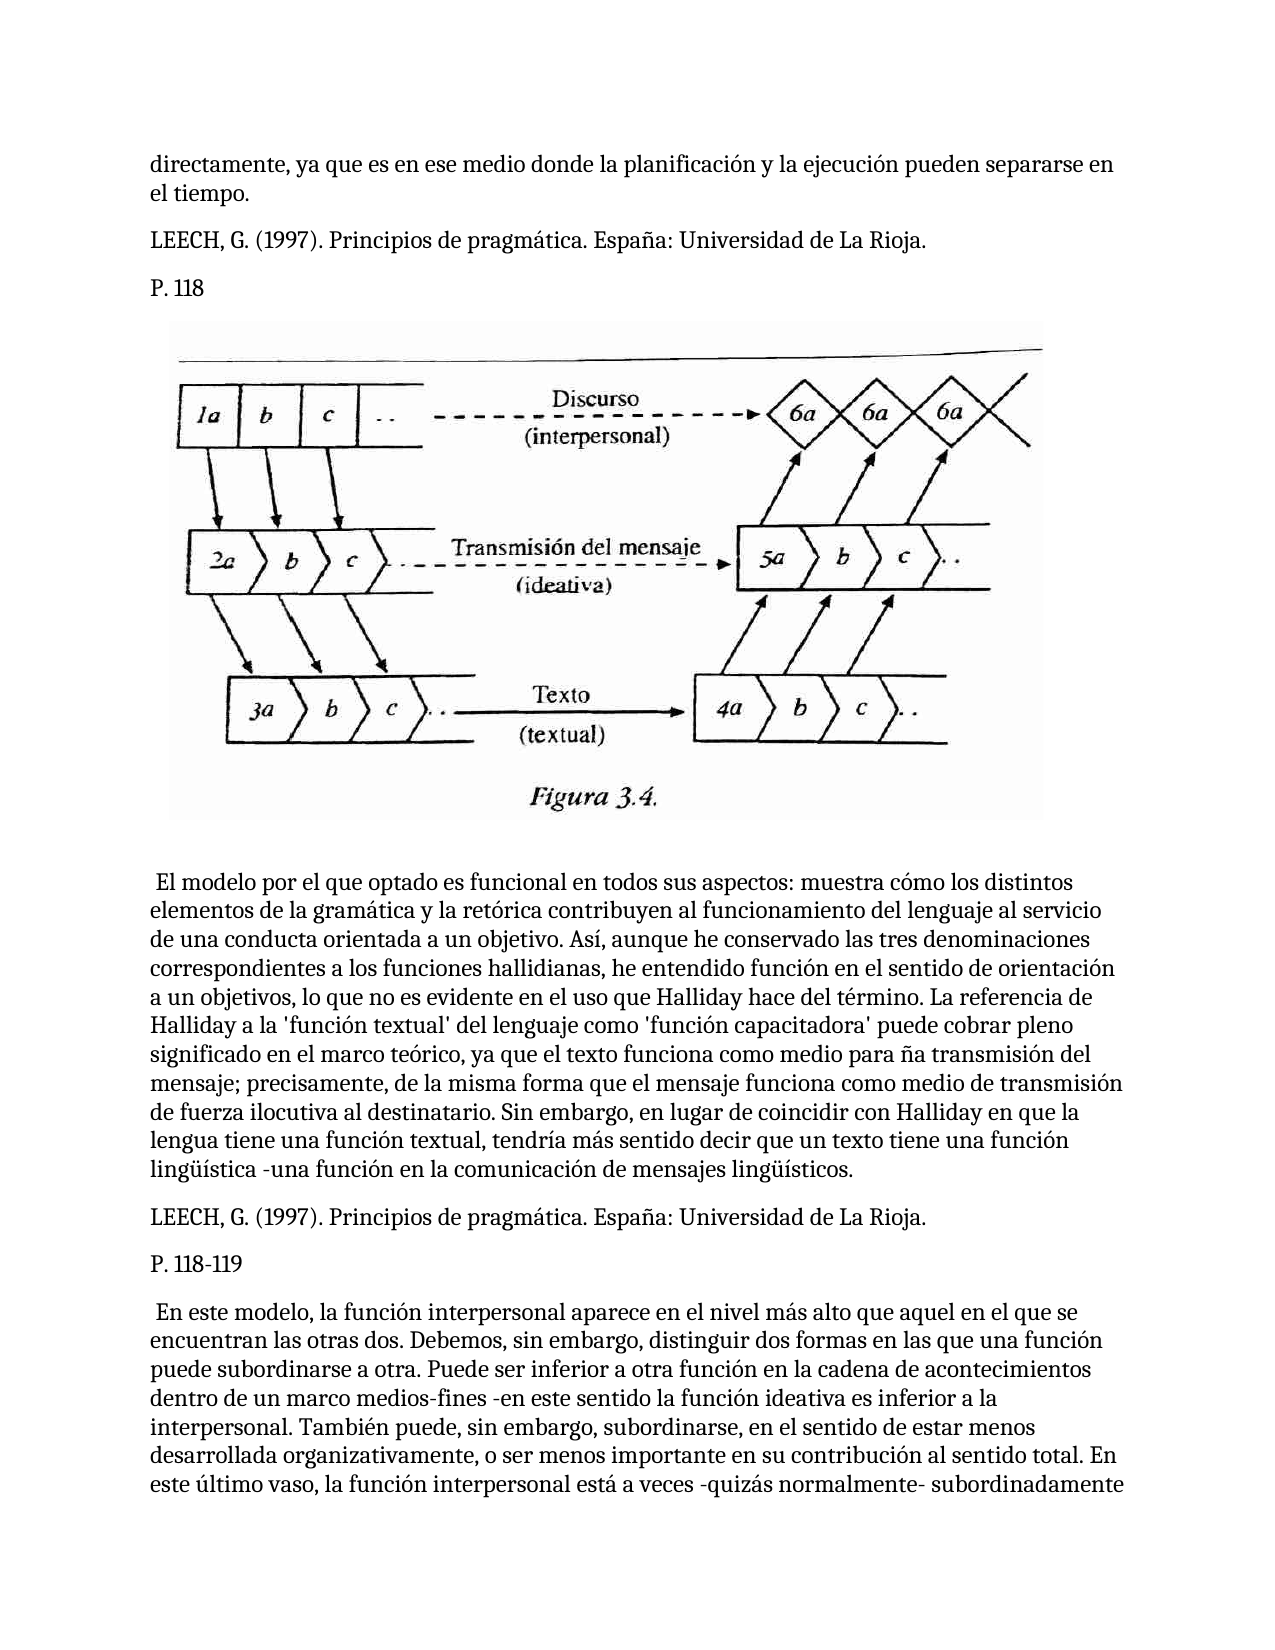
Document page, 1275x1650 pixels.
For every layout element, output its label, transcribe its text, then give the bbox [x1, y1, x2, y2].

text P. 118-119 [150, 1250, 1125, 1279]
text LEECH, G. (1997). Principios de pragmática. España: Universidad de La Rioja. [150, 226, 1125, 255]
picture [168, 321, 1044, 849]
text P. 118 [150, 274, 1125, 302]
text LEECH, G. (1997). Principios de pragmática. España: Universidad de La Rioja. [150, 1202, 1125, 1231]
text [150, 150, 1125, 207]
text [150, 1297, 1125, 1499]
text El modelo por el que optado es funcional en todos sus aspectos: muestra cómo los distintos elementos de la gramática y la retórica contribuyen al funcionamiento del lenguaje al servicio de una conducta orientada a un objetivo. Así, aunque he conservado las tres denominaciones correspondientes a los funciones hallidianas, he entendido función en el sentido de orientación a un objetivos, lo que no es evidente en el uso que Halliday hace del término. La referencia de Halliday a la 'función textual' del lenguaje como 'función capacitadora' puede cobrar pleno significado en el marco teórico, ya que el texto funciona como medio para ña transmisión del mensaje; precisamente, de la misma forma que el mensaje funciona como medio de transmisión de fuerza ilocutiva al destinatario. Sin embargo, en lugar de coincidir con Halliday en que la lengua tiene una función textual, tendría más sentido decir que un texto tiene una función lingüística -una función en la comunicación de mensajes lingüísticos. [150, 867, 1125, 1184]
